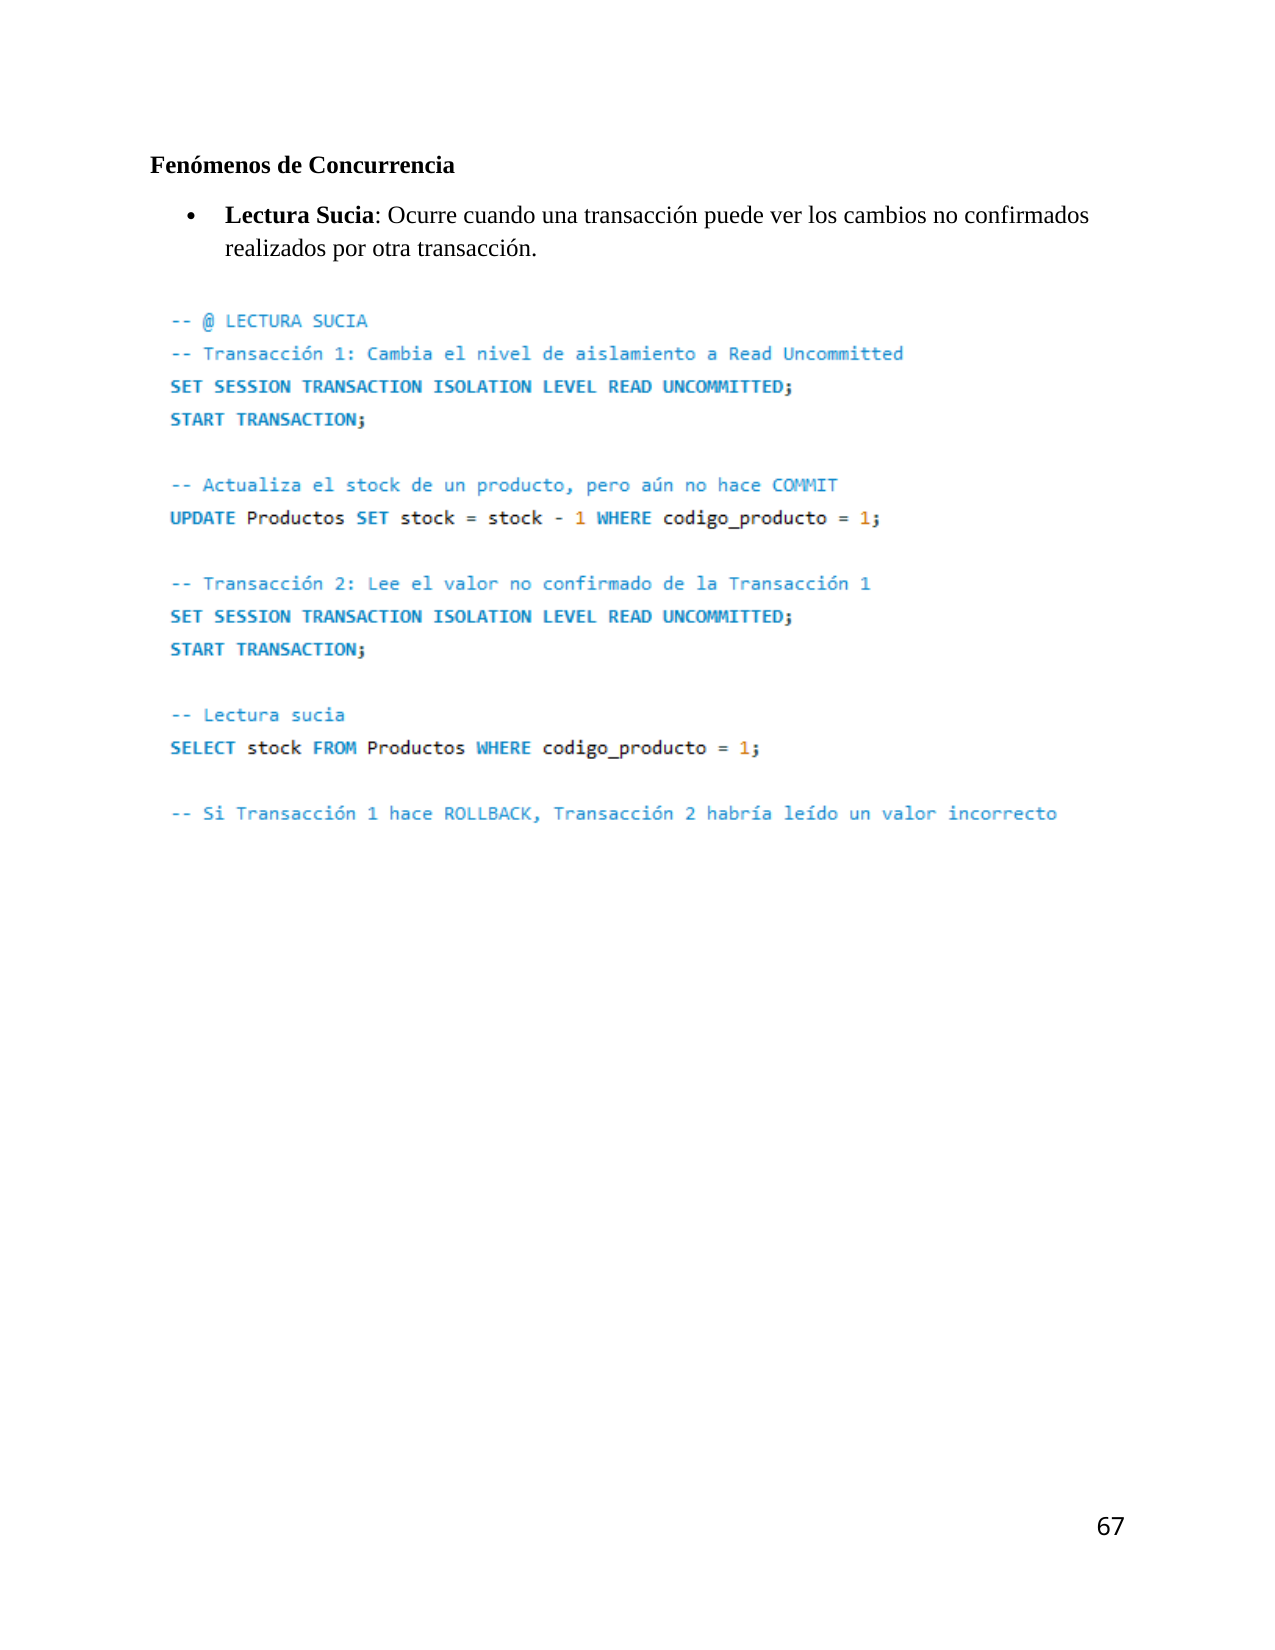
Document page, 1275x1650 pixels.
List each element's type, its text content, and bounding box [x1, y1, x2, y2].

text Fenómenos de Concurrencia [150, 150, 1125, 179]
picture [150, 282, 1090, 845]
list Lectura Sucia: Ocurre cuando una transacción puede ver los cambios no confirmados realizados por otra transacción. [187, 200, 1125, 261]
